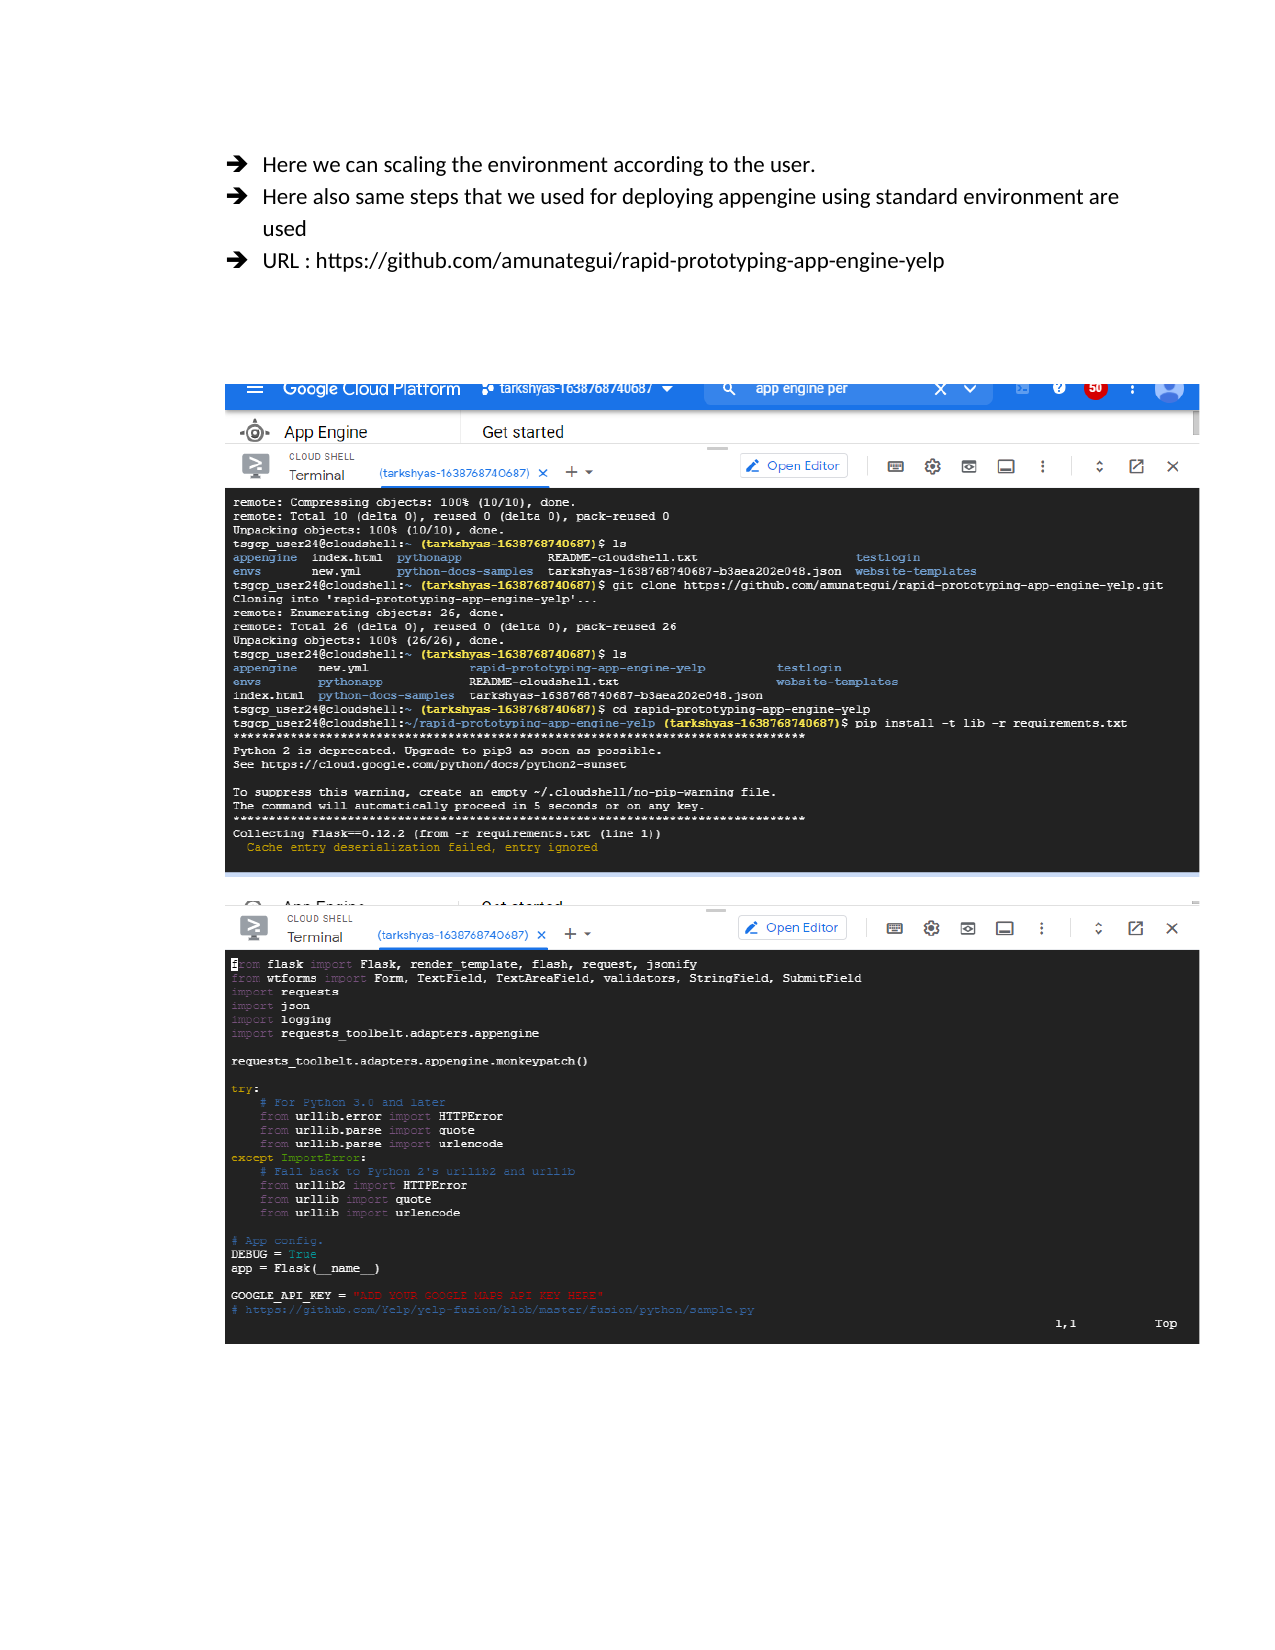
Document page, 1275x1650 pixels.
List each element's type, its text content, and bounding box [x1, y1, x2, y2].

picture [225, 384, 1200, 877]
list URL : https://github.com/amunategui/rapid-prototyping-app-engine-yelp [225, 247, 1125, 274]
list Here also same steps that we used for deploying appengine using standard environment are used [225, 182, 1125, 242]
list Here we can scaling the environment according to the user. [225, 150, 1125, 178]
picture [225, 901, 1200, 1344]
